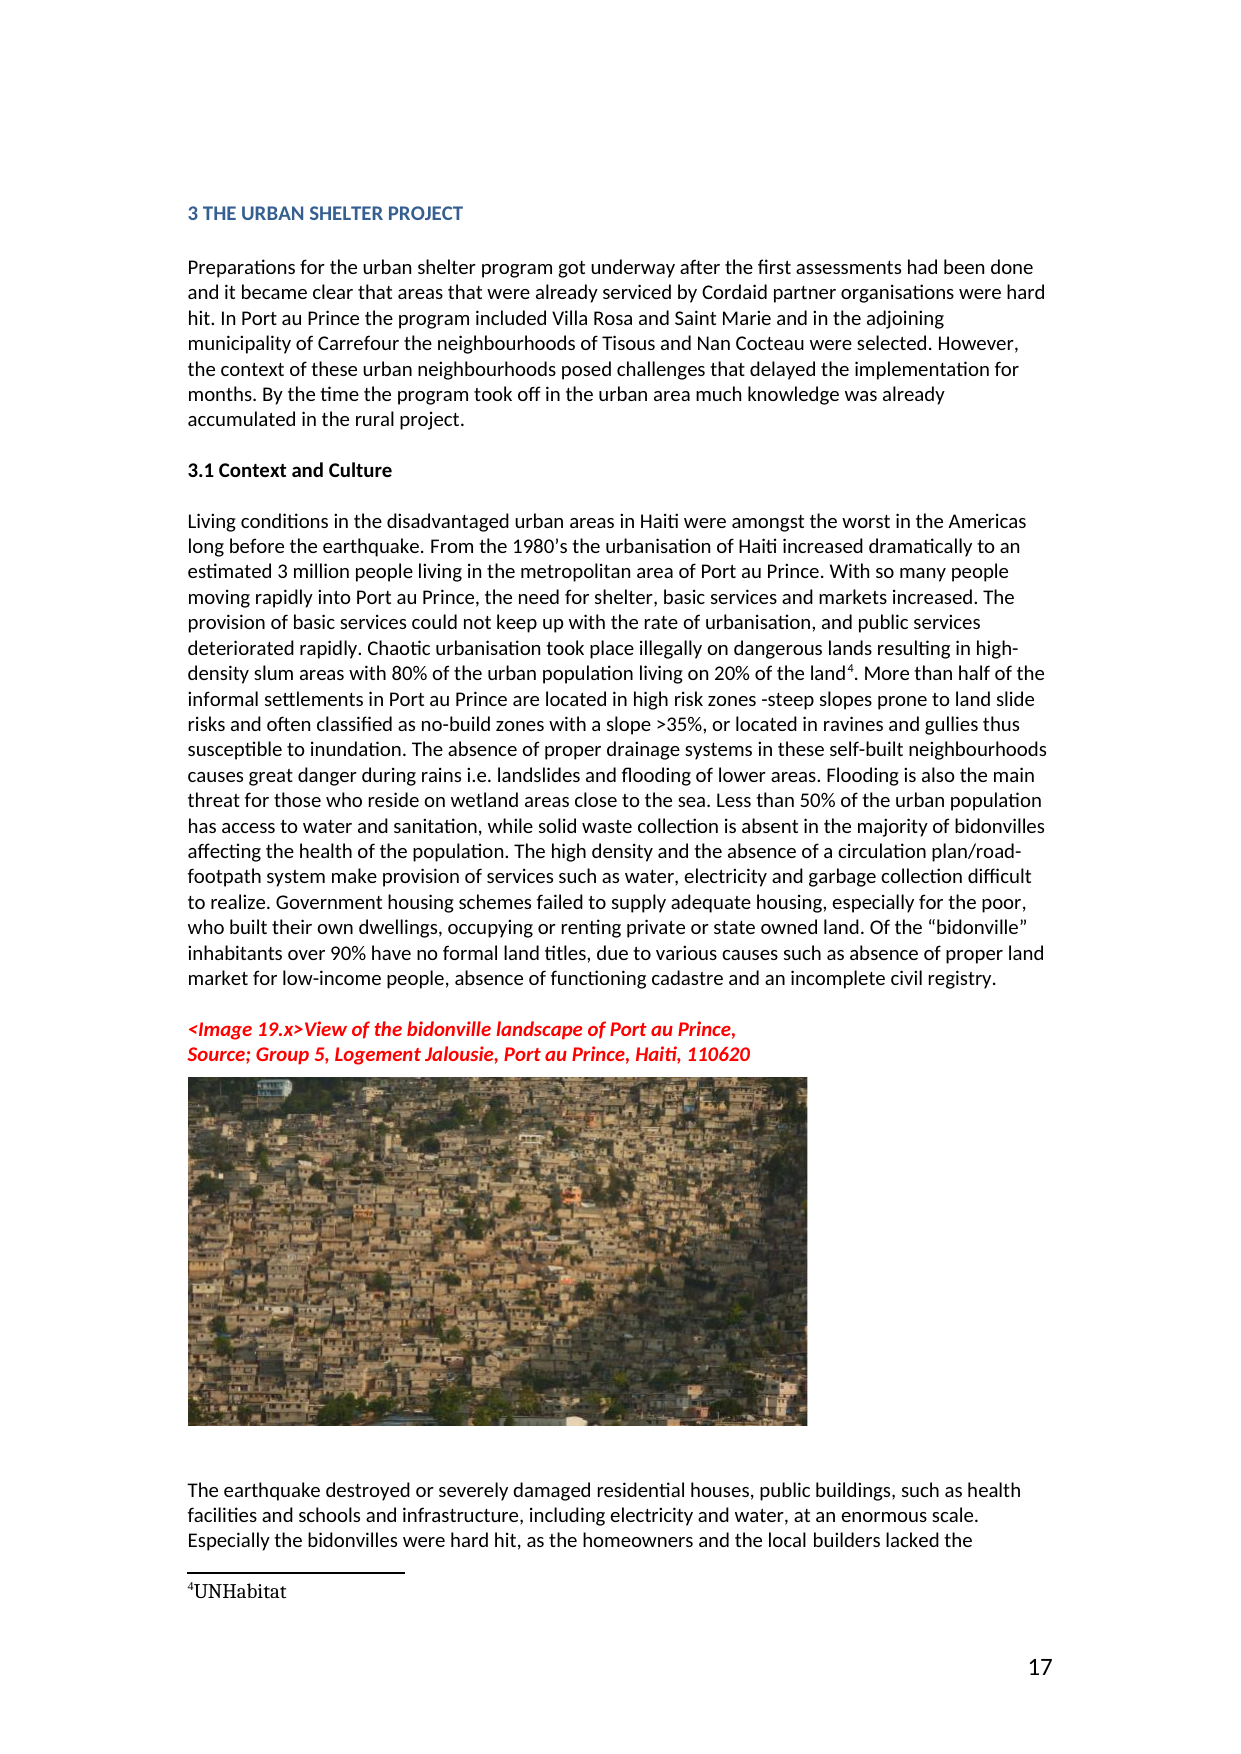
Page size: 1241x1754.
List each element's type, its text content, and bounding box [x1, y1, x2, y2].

text <Image 19.x>View of the bidonville landscape of Port au Prince, [187, 1016, 1053, 1042]
text Living conditions in the disadvantaged urban areas in Haiti were amongst the worst in the Americas long before the earthquake. From the 1980’s the urbanisation of Haiti increased dramatically to an estimated 3 million people living in the metropolitan area of Port au Prince. With so many people moving rapidly into Port au Prince, the need for shelter, basic services and markets increased. The provision of basic services could not keep up with the rate of urbanisation, and public services deteriorated rapidly. Chaotic urbanisation took place illegally on dangerous lands resulting in high-density slum areas with 80% of the urban population living on 20% of the land. More than half of the informal settlements in Port au Prince are located in high risk zones -steep slopes prone to land slide risks and often classified as no-build zones with a slope >35%, or located in ravines and gullies thus susceptible to inundation. The absence of proper drainage systems in these self-built neighbourhoods causes great danger during rains i.e. landslides and flooding of lower areas. Flooding is also the main threat for those who reside on wetland areas close to the sea. Less than 50% of the urban population has access to water and sanitation, while solid waste collection is absent in the majority of bidonvilles affecting the health of the population. The high density and the absence of a circulation plan/road-footpath system make provision of services such as water, electricity and garbage collection difficult to realize. Government housing schemes failed to supply adequate housing, especially for the poor, who built their own dwellings, occupying or renting private or state owned land. Of the “bidonville” inhabitants over 90% have no formal land titles, due to various causes such as absence of proper land market for low-income people, absence of functioning cadastre and an incomplete civil registry. [187, 508, 1053, 991]
picture [188, 1077, 808, 1426]
subtitle 3 THE URBAN SHELTER PROJECT [187, 200, 1053, 225]
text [187, 1477, 1053, 1553]
text Source; Group 5, Logement Jalousie, Port au Prince, Haiti, 110620 [187, 1042, 1053, 1067]
subtitle 3.1 Context and Culture [187, 457, 1053, 482]
text Preparations for the urban shelter program got underway after the first assessments had been done and it became clear that areas that were already serviced by Cordaid partner organisations were hard hit. In Port au Prince the program included Villa Rosa and Saint Marie and in the adjoining municipality of Carrefour the neighbourhoods of Tisous and Nan Cocteau were selected. However, the context of these urban neighbourhoods posed challenges that delayed the implementation for months. By the time the program took off in the urban area much knowledge was already accumulated in the rural project. [187, 254, 1053, 432]
